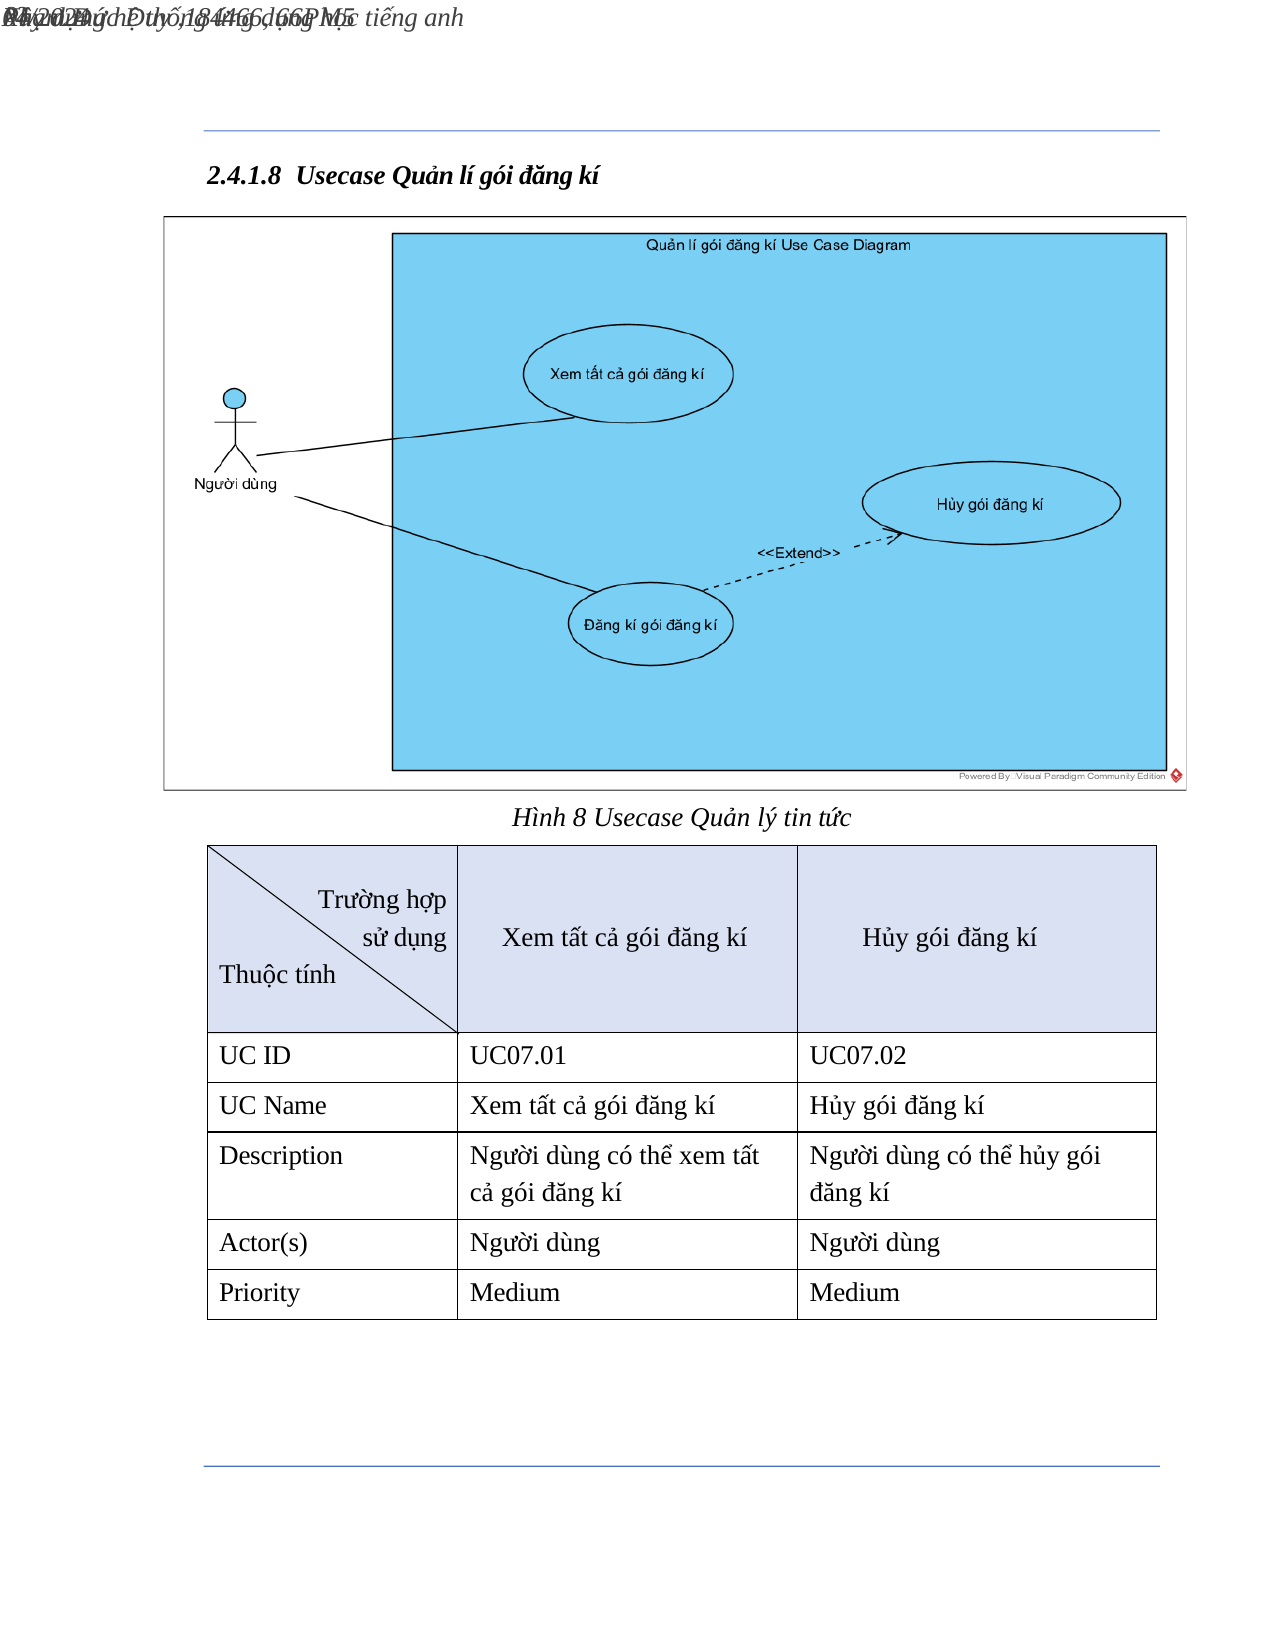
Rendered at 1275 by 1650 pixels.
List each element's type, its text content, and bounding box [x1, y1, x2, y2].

table_cell Medium [798, 1270, 1156, 1318]
table_cell Priority [208, 1270, 457, 1318]
subtitle Usecase Quản lí gói đăng kí [207, 159, 1189, 191]
table_cell Người dùng [798, 1220, 1156, 1268]
table_cell UC ID [208, 1033, 457, 1082]
table_cell UC Name [208, 1083, 457, 1131]
table_cell UC07.02 [798, 1033, 1156, 1082]
table_cell Người dùng có thể hủy gói đăng kí [798, 1133, 1156, 1219]
text Hình 8 Usecase Quản lý tin tức [340, 791, 1023, 833]
table_cell UC07.01 [458, 1033, 797, 1082]
table_cell Description [208, 1133, 457, 1219]
table_header Trường hợp sử dụng Thuộc tính [208, 846, 457, 1032]
table_header Xem tất cả gói đăng kí [458, 846, 797, 1032]
table_header Hủy gói đăng kí [798, 846, 1156, 1032]
picture [163, 216, 1187, 791]
table_cell Hủy gói đăng kí [798, 1083, 1156, 1131]
table_cell Người dùng [458, 1220, 797, 1268]
table_cell Xem tất cả gói đăng kí [458, 1083, 797, 1131]
table_cell Actor(s) [208, 1220, 457, 1268]
table_cell Medium [458, 1270, 797, 1318]
table_cell Người dùng có thể xem tất cả gói đăng kí [458, 1133, 797, 1219]
